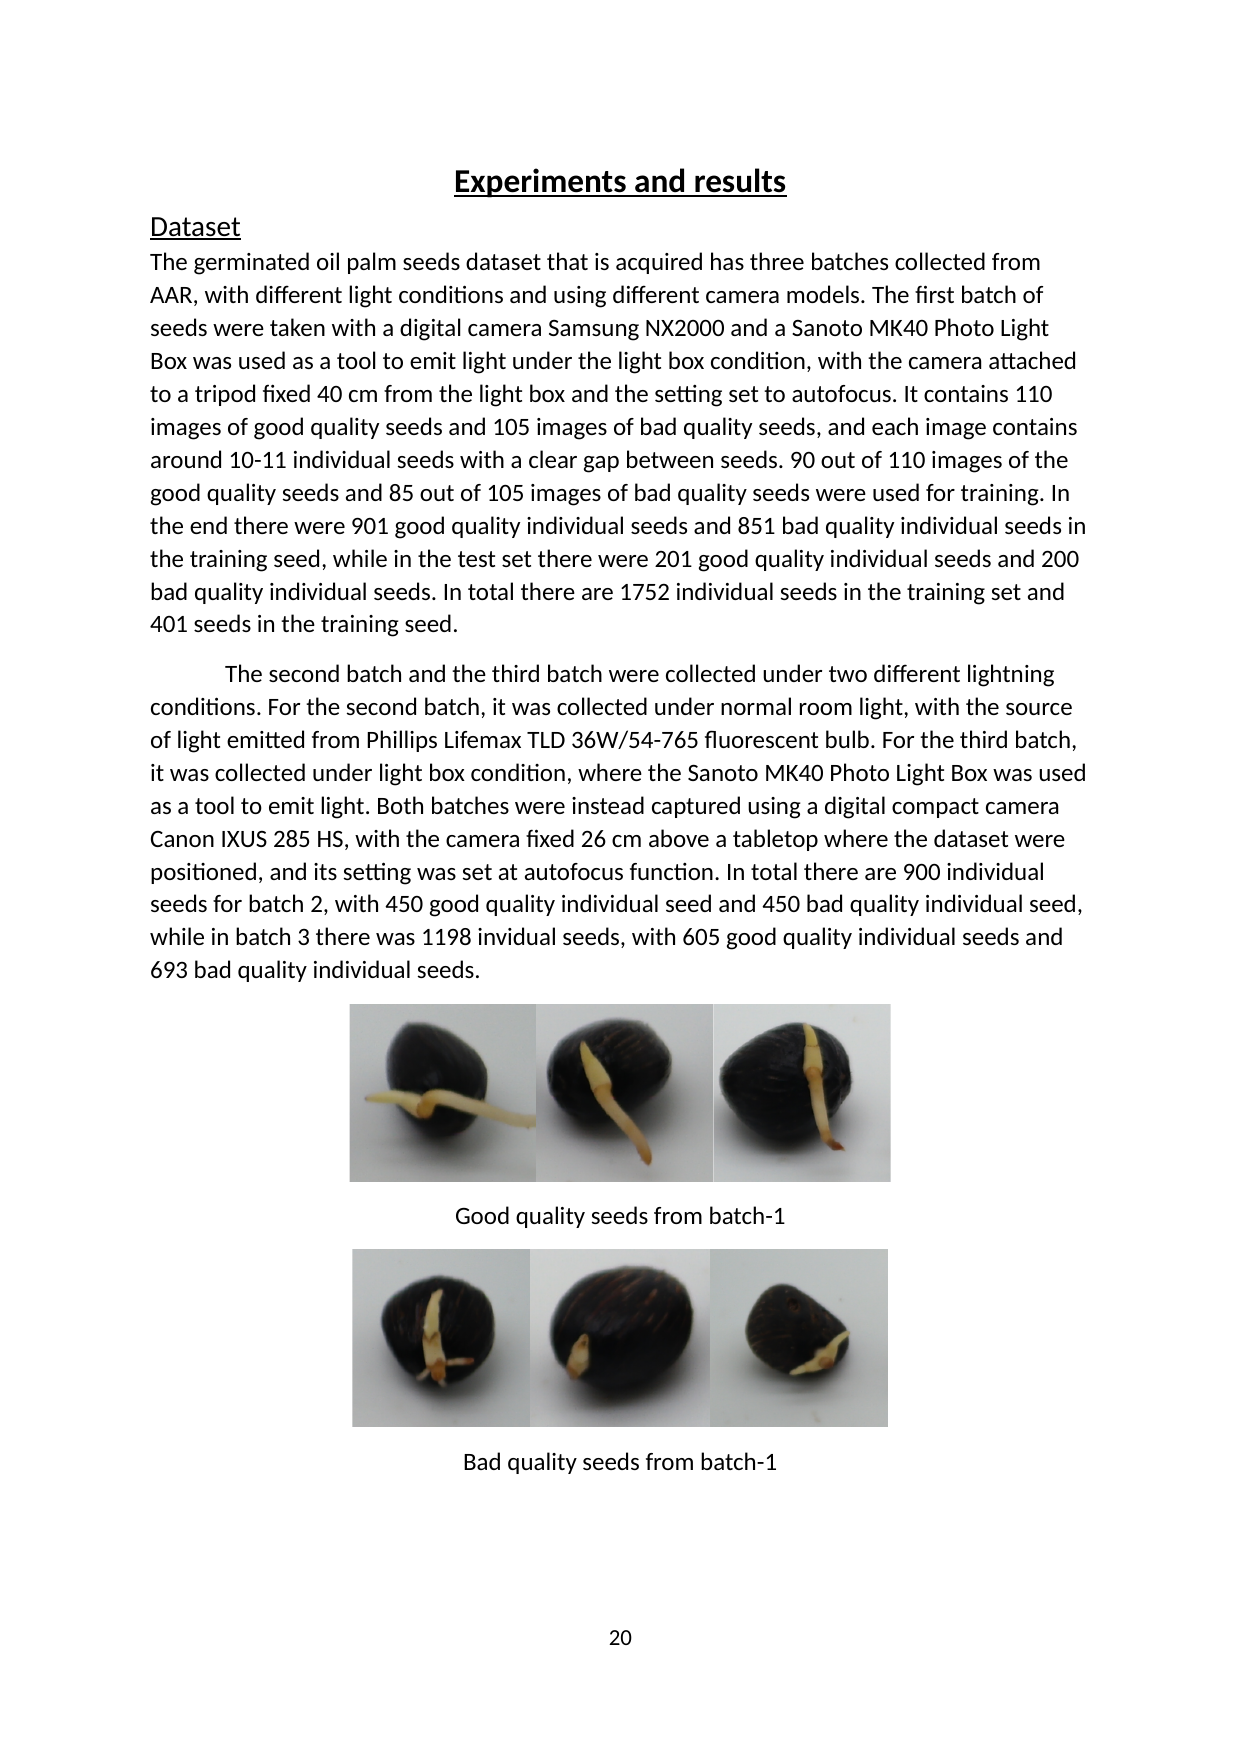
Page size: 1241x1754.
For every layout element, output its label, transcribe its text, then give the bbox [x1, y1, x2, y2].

picture [352, 1249, 888, 1427]
text Bad quality seeds from batch-1 [150, 1446, 1090, 1476]
text The second batch and the third batch were collected under two different lightning conditions. For the second batch, it was collected under normal room light, with the source of light emitted from Phillips Lifemax TLD 36W/54-765 fluorescent bulb. For the third batch, it was collected under light box condition, where the Sanoto MK40 Photo Light Box was used as a tool to emit light. Both batches were instead captured using a digital compact camera Canon IXUS 285 HS, with the camera fixed 26 cm above a tabletop where the dataset were positioned, and its setting was set at autofocus function. In total there are 900 individual seeds for batch 2, with 450 good quality individual seed and 450 bad quality individual seed, while in batch 3 there was 1198 invidual seeds, with 605 good quality individual seeds and 693 bad quality individual seeds. [150, 658, 1090, 985]
subtitle Experiments and results [150, 160, 1090, 201]
picture [349, 1004, 891, 1182]
subtitle Dataset [150, 208, 1090, 244]
text Good quality seeds from batch-1 [150, 1200, 1090, 1231]
text The germinated oil palm seeds dataset that is acquired has three batches collected from AAR, with different light conditions and using different camera models. The first batch of seeds were taken with a digital camera Samsung NX2000 and a Sanoto MK40 Photo Light Box was used as a tool to emit light under the light box condition, with the camera attached to a tripod fixed 40 cm from the light box and the setting set to autofocus. It contains 110 images of good quality seeds and 105 images of bad quality seeds, and each image contains around 10-11 individual seeds with a clear gap between seeds. 90 out of 110 images of the good quality seeds and 85 out of 105 images of bad quality seeds were used for training. In the end there were 901 good quality individual seeds and 851 bad quality individual seeds in the training seed, while in the test set there were 201 good quality individual seeds and 200 bad quality individual seeds. In total there are 1752 individual seeds in the training set and 401 seeds in the training seed. [150, 247, 1090, 639]
